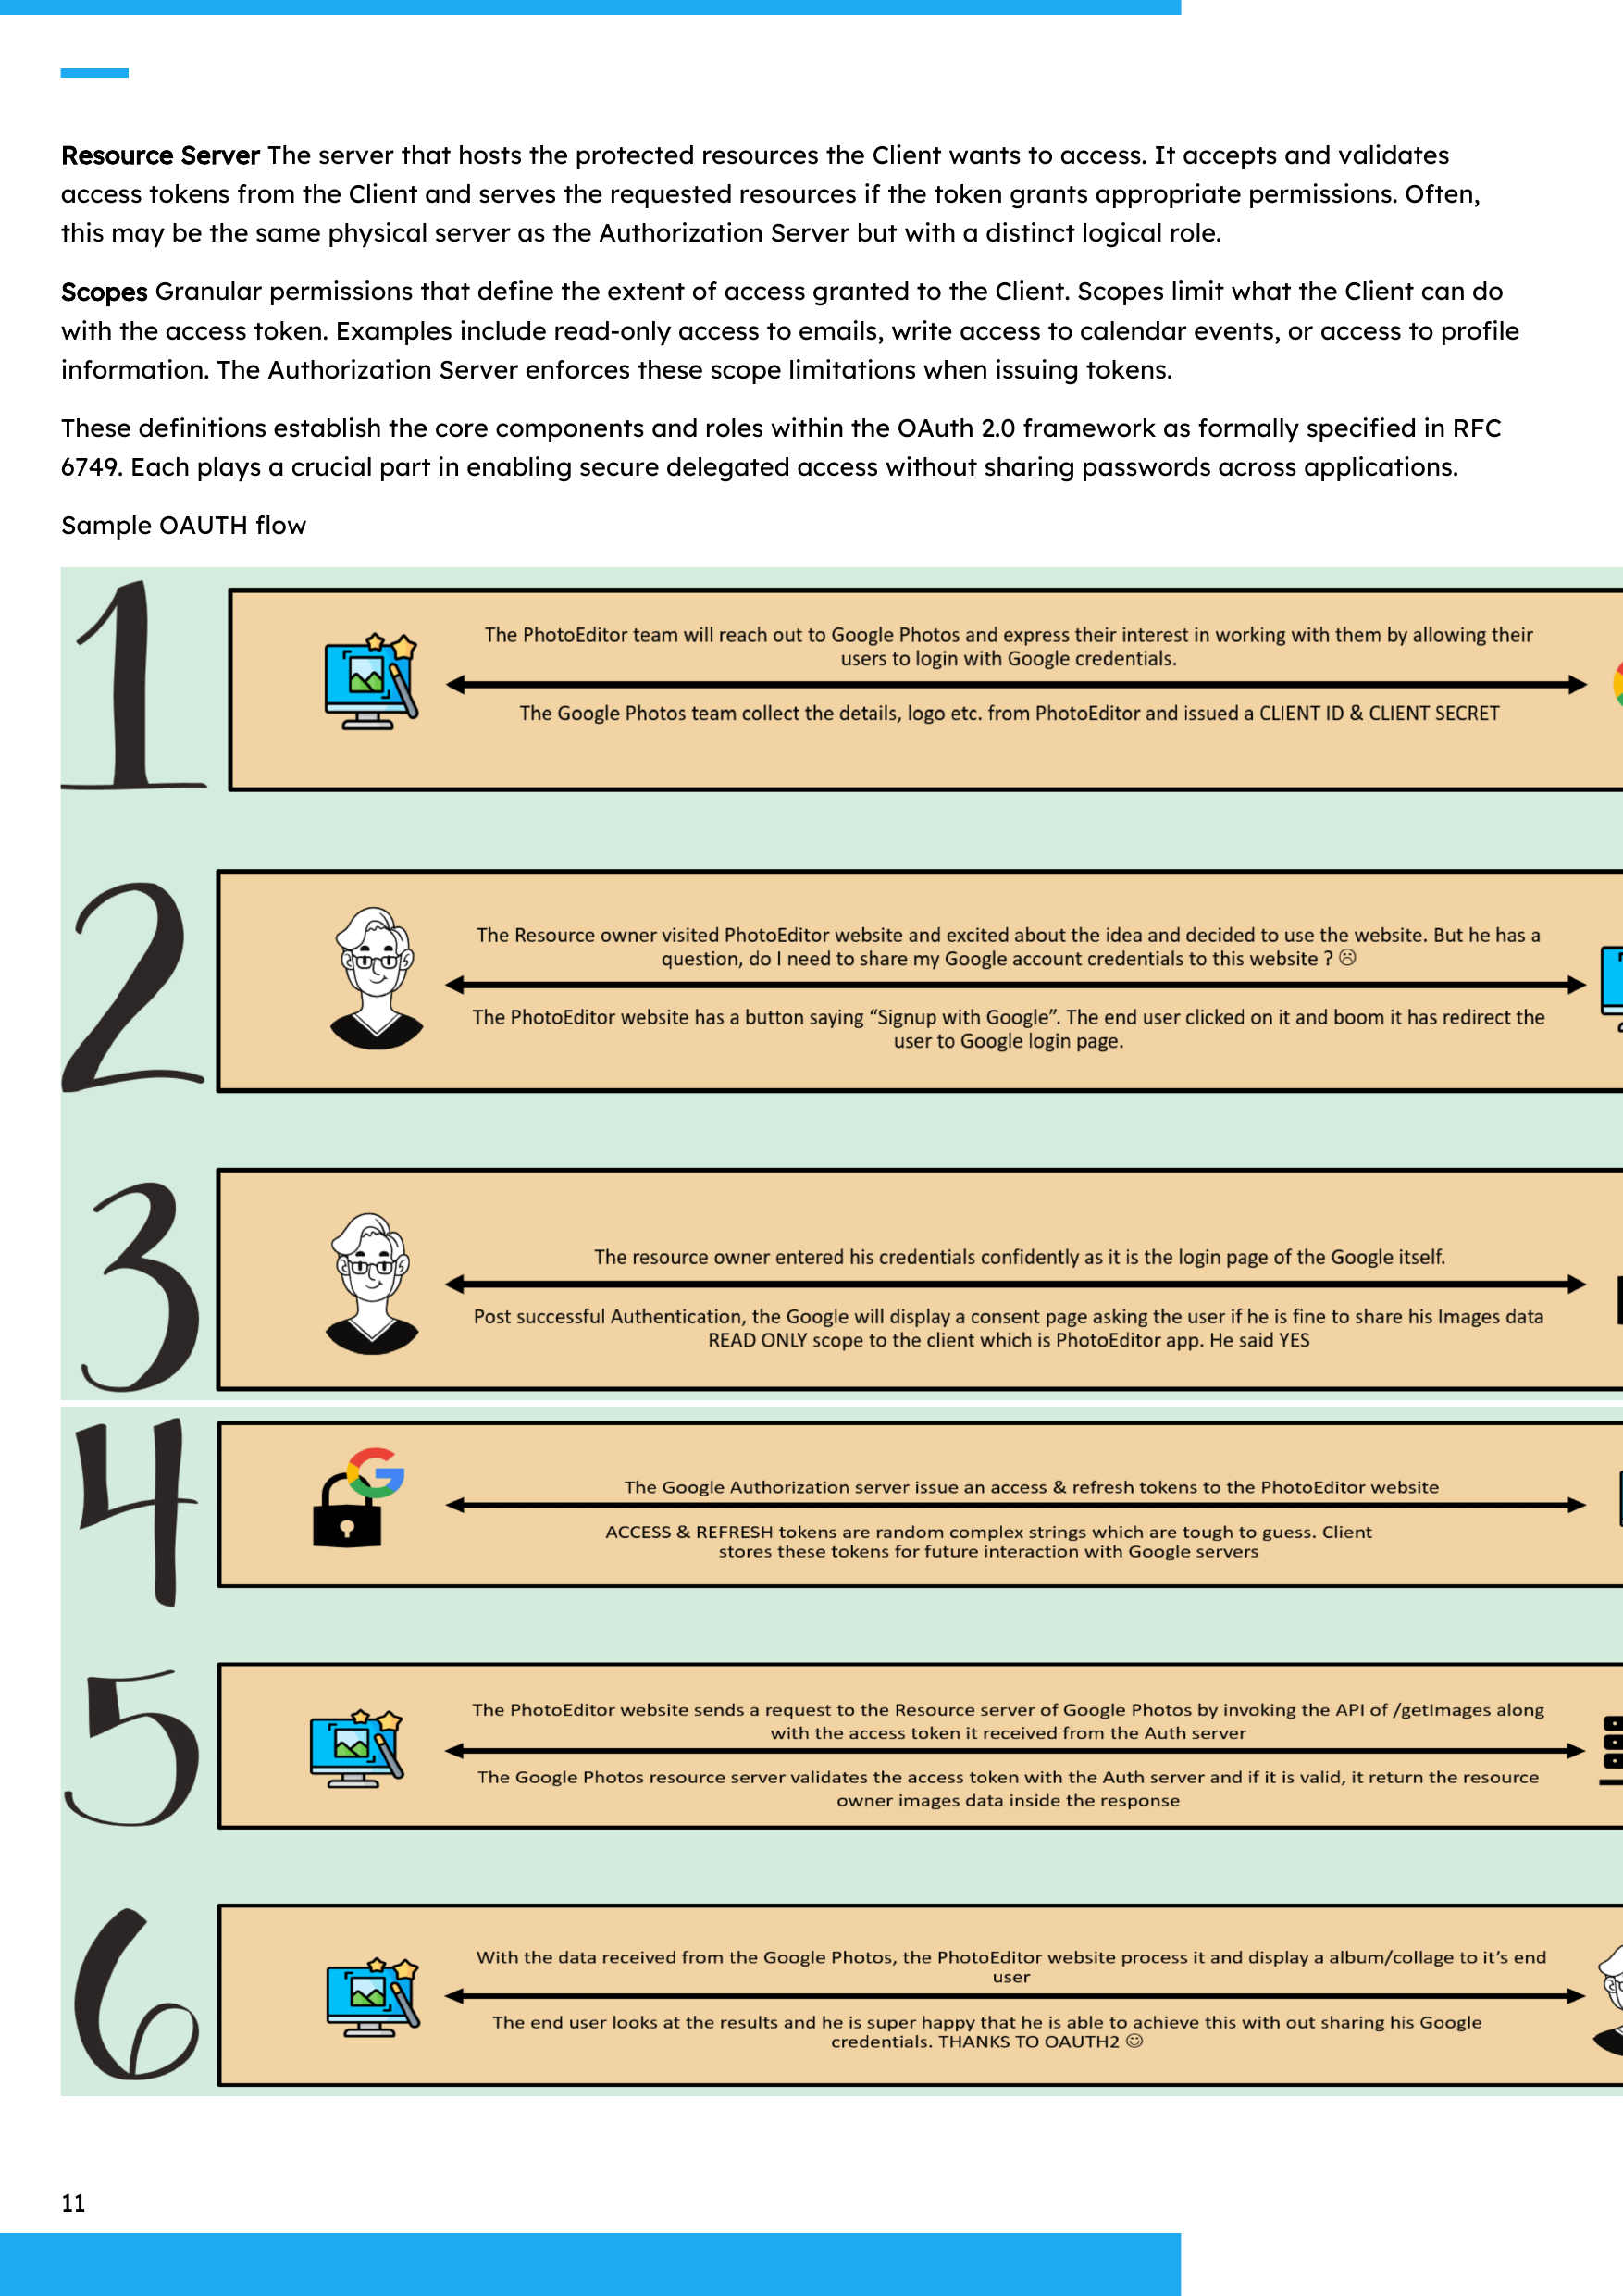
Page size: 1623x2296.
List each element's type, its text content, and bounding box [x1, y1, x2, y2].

picture [60, 567, 1623, 1400]
picture [0, 2233, 1182, 2296]
text Scopes Granular permissions that define the extent of access granted to the Client. Scopes limit what the Client can do with the access token. Examples include read-only access to emails, write access to calendar events, or access to profile information. The Authorization Server enforces these scope limitations when issuing tokens. [61, 276, 1526, 385]
picture [60, 68, 129, 78]
text Sample OAUTH flow [61, 510, 1526, 541]
picture [0, 0, 1182, 15]
picture [60, 1407, 1623, 2096]
text These definitions establish the core components and roles within the OAuth 2.0 framework as formally specified in RFC 6749. Each plays a crucial part in enabling secure delegated access without sharing passwords across applications. [61, 412, 1526, 483]
text Resource Server The server that hosts the protected resources the Client wants to access. It accepts and validates access tokens from the Client and serves the requested resources if the token grants appropriate permissions. Often, this may be the same physical server as the Authorization Server but with a distinct logical role. [61, 139, 1526, 248]
